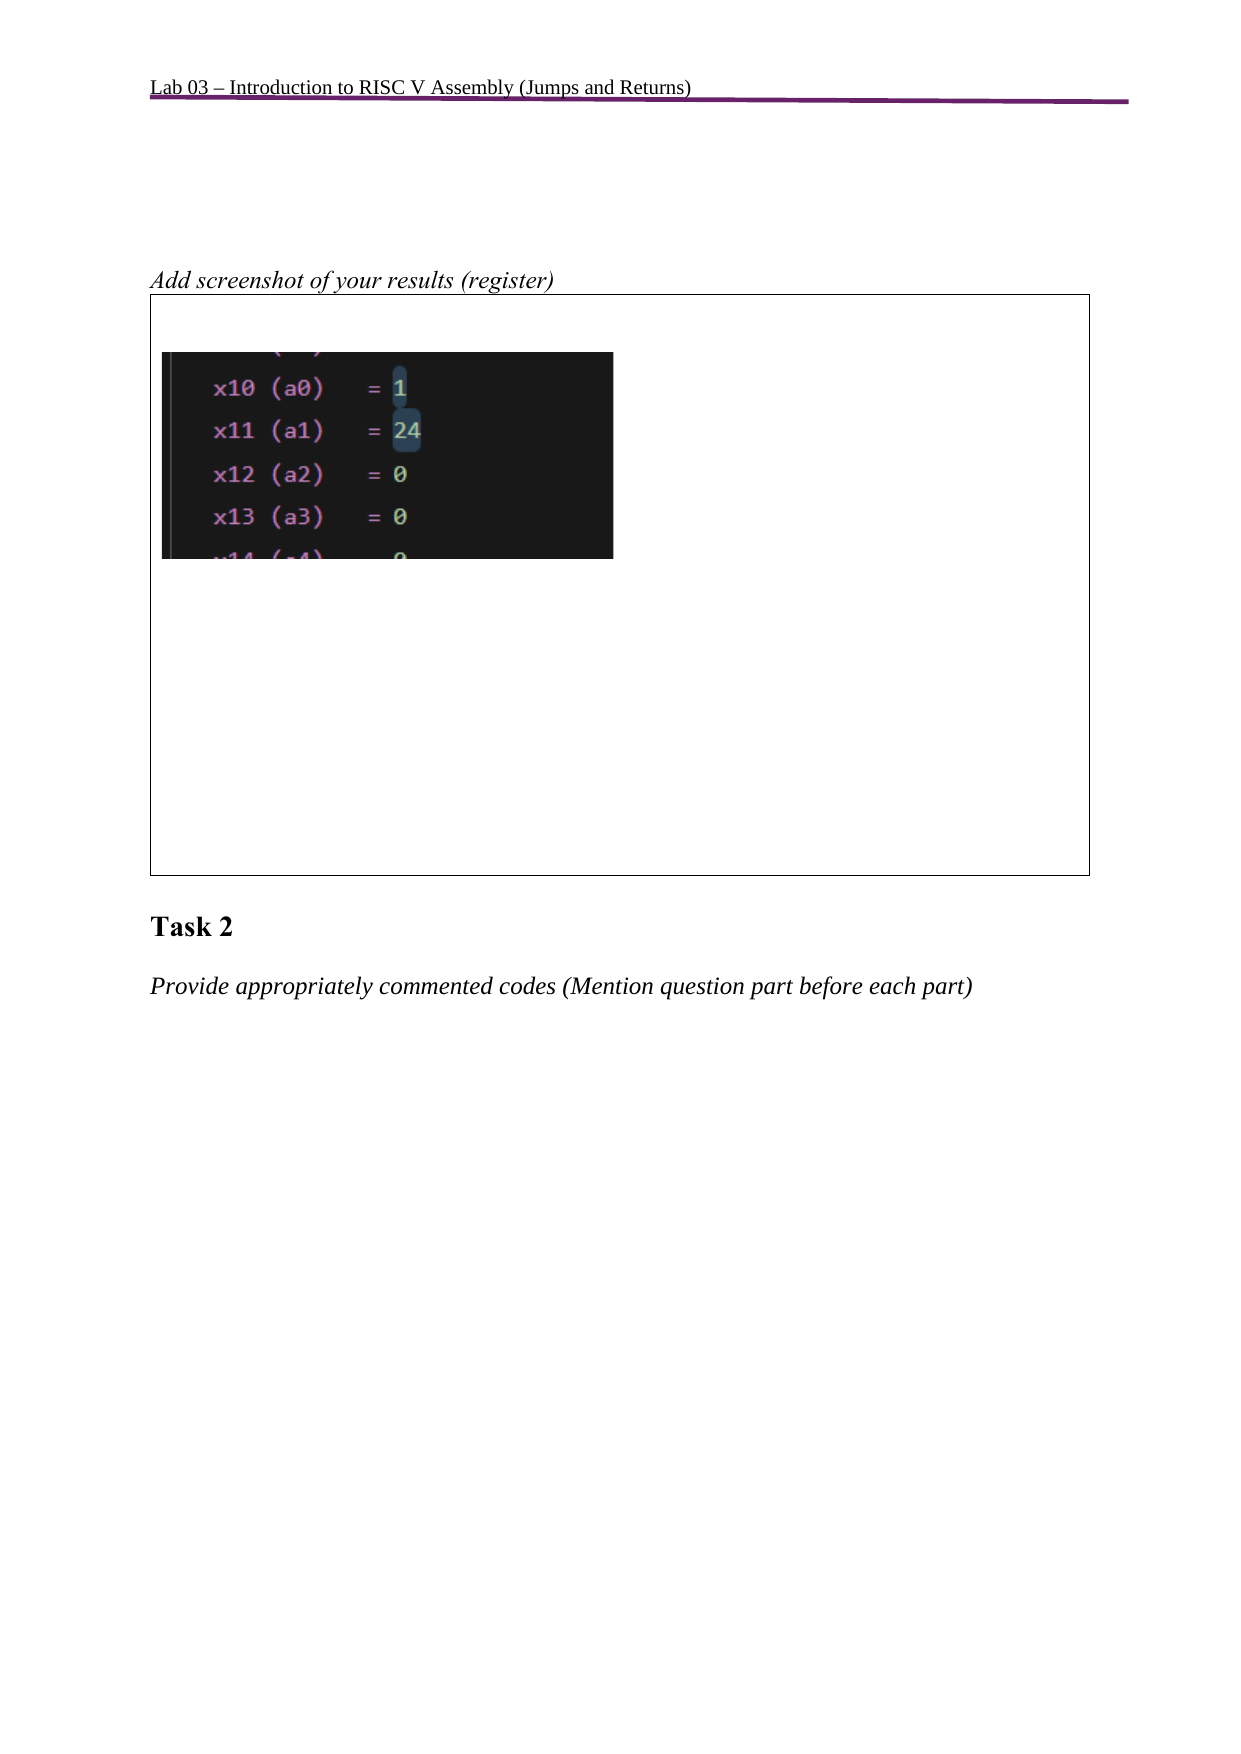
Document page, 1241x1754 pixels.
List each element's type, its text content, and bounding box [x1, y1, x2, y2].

text Provide appropriately commented codes (Mention question part before each part) [150, 971, 1090, 1000]
text Add screenshot of your results (register) [150, 265, 1090, 294]
picture [161, 352, 614, 559]
subtitle Task 2 [150, 909, 1090, 942]
table_header [151, 295, 1089, 875]
